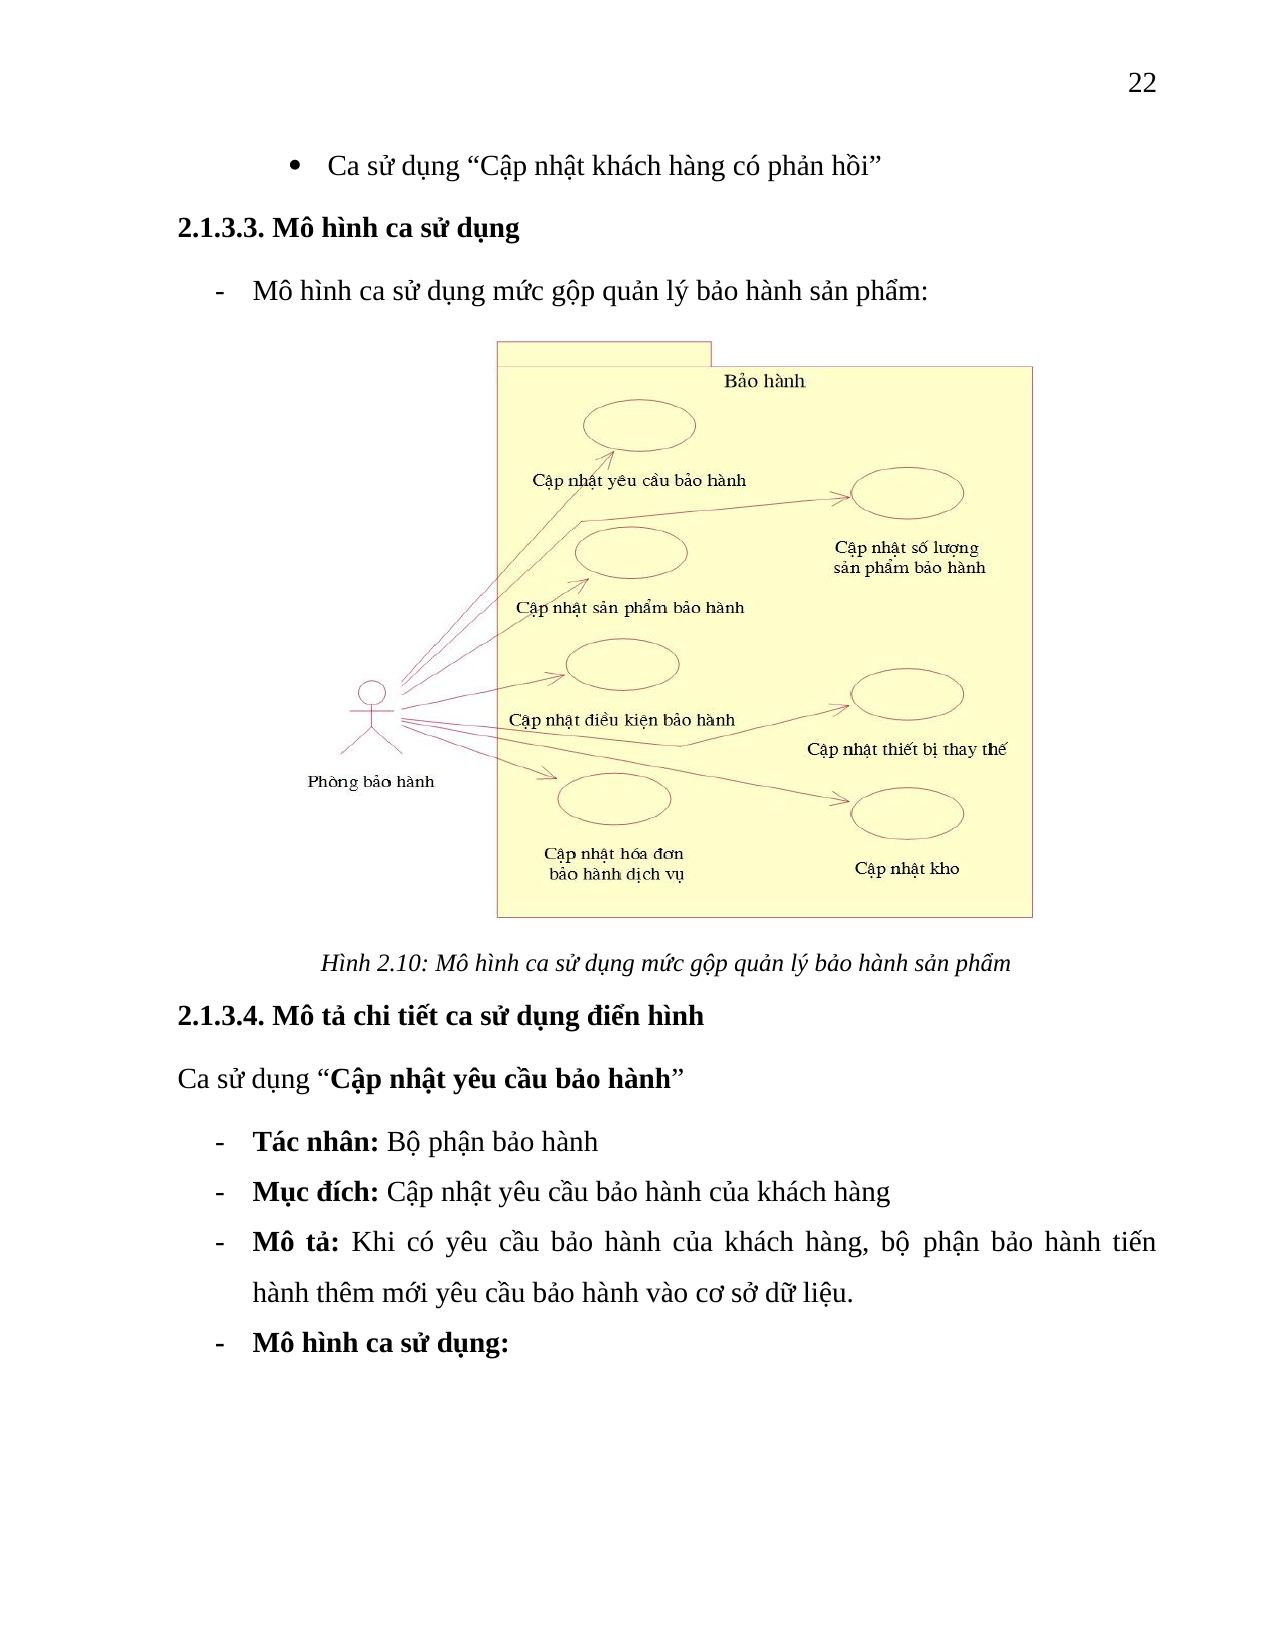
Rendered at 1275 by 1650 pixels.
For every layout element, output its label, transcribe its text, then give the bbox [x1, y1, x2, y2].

text Ca sử dụng “Cập nhật yêu cầu bảo hành” [177, 1061, 1157, 1094]
text 2.1.3.4. Mô tả chi tiết ca sử dụng điển hình [177, 998, 1157, 1032]
text Hình 2.10: Mô hình ca sử dụng mức gộp quản lý bảo hành sản phẩm [177, 948, 1157, 977]
text 2.1.3.3. Mô hình ca sử dụng [177, 211, 1157, 244]
list Ca sử dụng “Cập nhật khách hàng có phản hồi” [290, 148, 1157, 181]
list Mô tả: Khi có yêu cầu bảo hành của khách hàng, bộ phận bảo hành tiến hành thêm mới yêu cầu bảo hành vào cơ sở dữ liệu. [215, 1224, 1157, 1308]
list Mục đích: Cập nhật yêu cầu bảo hành của khách hàng [215, 1174, 1157, 1208]
list Tác nhân: Bộ phận bảo hành [215, 1124, 1157, 1157]
list Mô hình ca sử dụng: [215, 1325, 1157, 1358]
list Mô hình ca sử dụng mức gộp quản lý bảo hành sản phẩm: [215, 273, 1157, 307]
picture [297, 336, 1037, 920]
